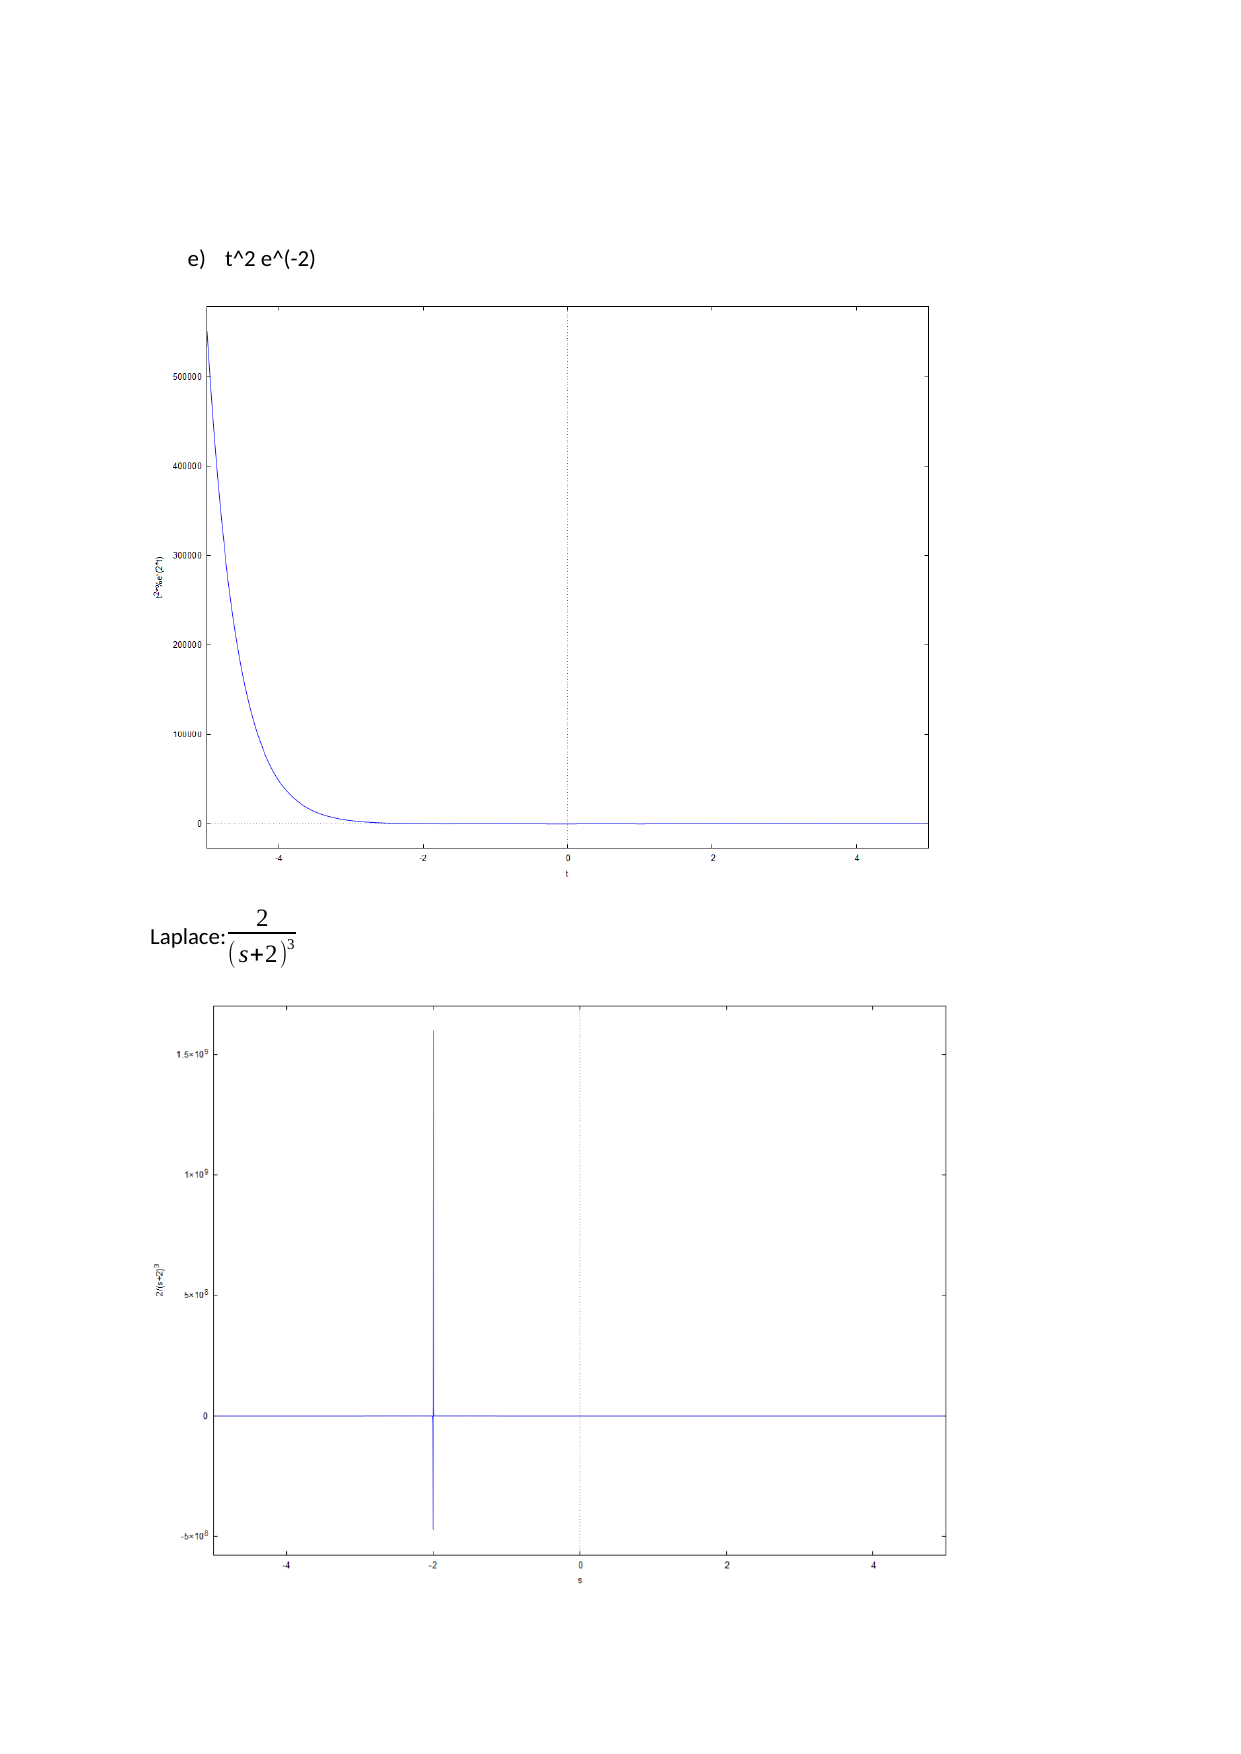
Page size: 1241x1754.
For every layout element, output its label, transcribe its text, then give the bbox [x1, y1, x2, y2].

list t^2 e^(-2) [187, 244, 1090, 272]
text Laplace: [150, 904, 1090, 968]
picture [150, 987, 961, 1595]
picture [150, 290, 943, 886]
